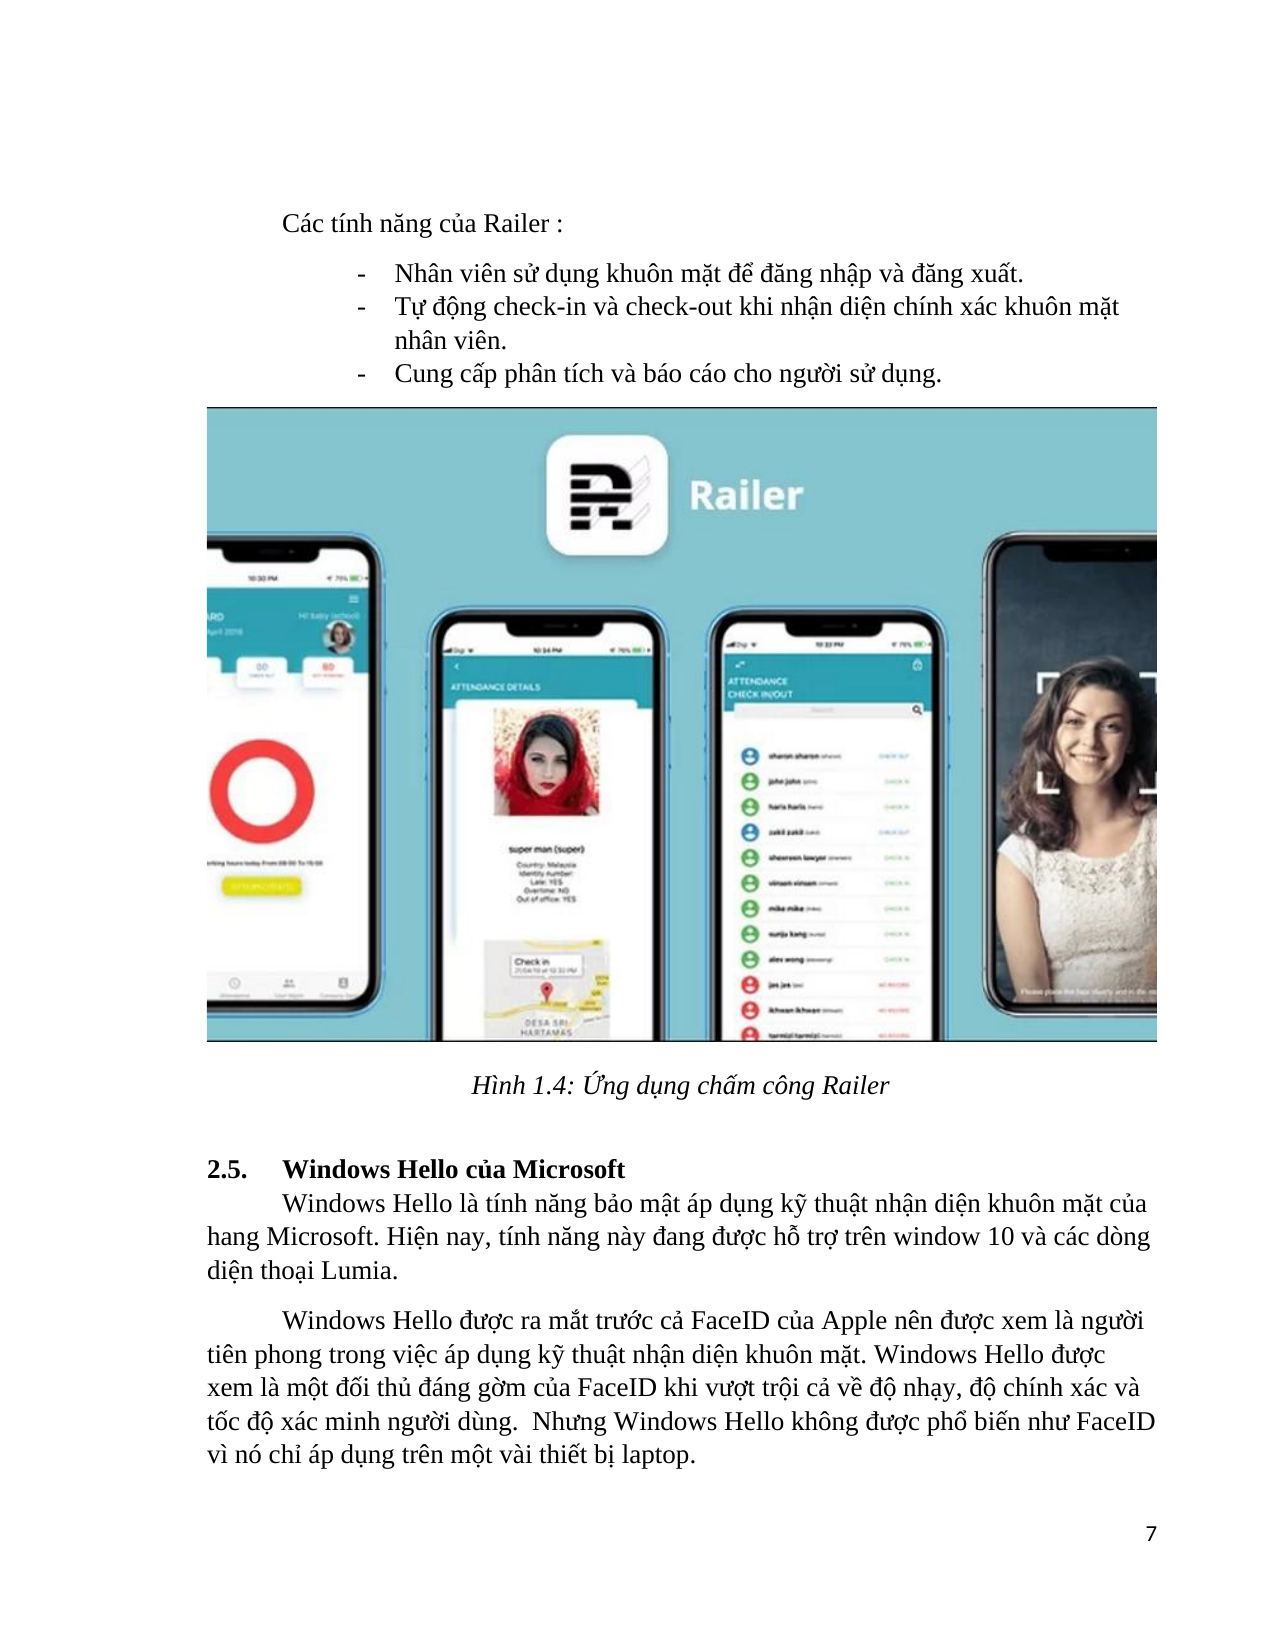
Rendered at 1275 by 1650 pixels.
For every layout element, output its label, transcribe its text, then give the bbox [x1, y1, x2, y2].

text Windows Hello là tính năng bảo mật áp dụng kỹ thuật nhận diện khuôn mặt của hang Microsoft. Hiện nay, tính năng này đang được hỗ trợ trên window 10 và các dòng diện thoại Lumia. [207, 1187, 1157, 1285]
list Cung cấp phân tích và báo cáo cho người sử dụng. [357, 358, 1157, 389]
picture [206, 407, 1157, 1042]
text Windows Hello được ra mắt trước cả FaceID của Apple nên được xem là người tiên phong trong việc áp dụng kỹ thuật nhận diện khuôn mặt. Windows Hello được xem là một đối thủ đáng gờm của FaceID khi vượt trội cả về độ nhạy, độ chính xác và tốc độ xác minh người dùng. Nhưng Windows Hello không được phổ biến như FaceID vì nó chỉ áp dụng trên một vài thiết bị laptop. [207, 1304, 1157, 1469]
list Tự động check-in và check-out khi nhận diện chính xác khuôn mặt nhân viên. [357, 291, 1157, 355]
list Nhân viên sử dụng khuôn mặt để đăng nhập và đăng xuất. [357, 257, 1157, 288]
subtitle Windows Hello của Microsoft [207, 1153, 1157, 1184]
subtitle Hình 1.4: Ứng dụng chấm công Railer [207, 1069, 1157, 1100]
text Các tính năng của Railer : [207, 207, 1157, 238]
